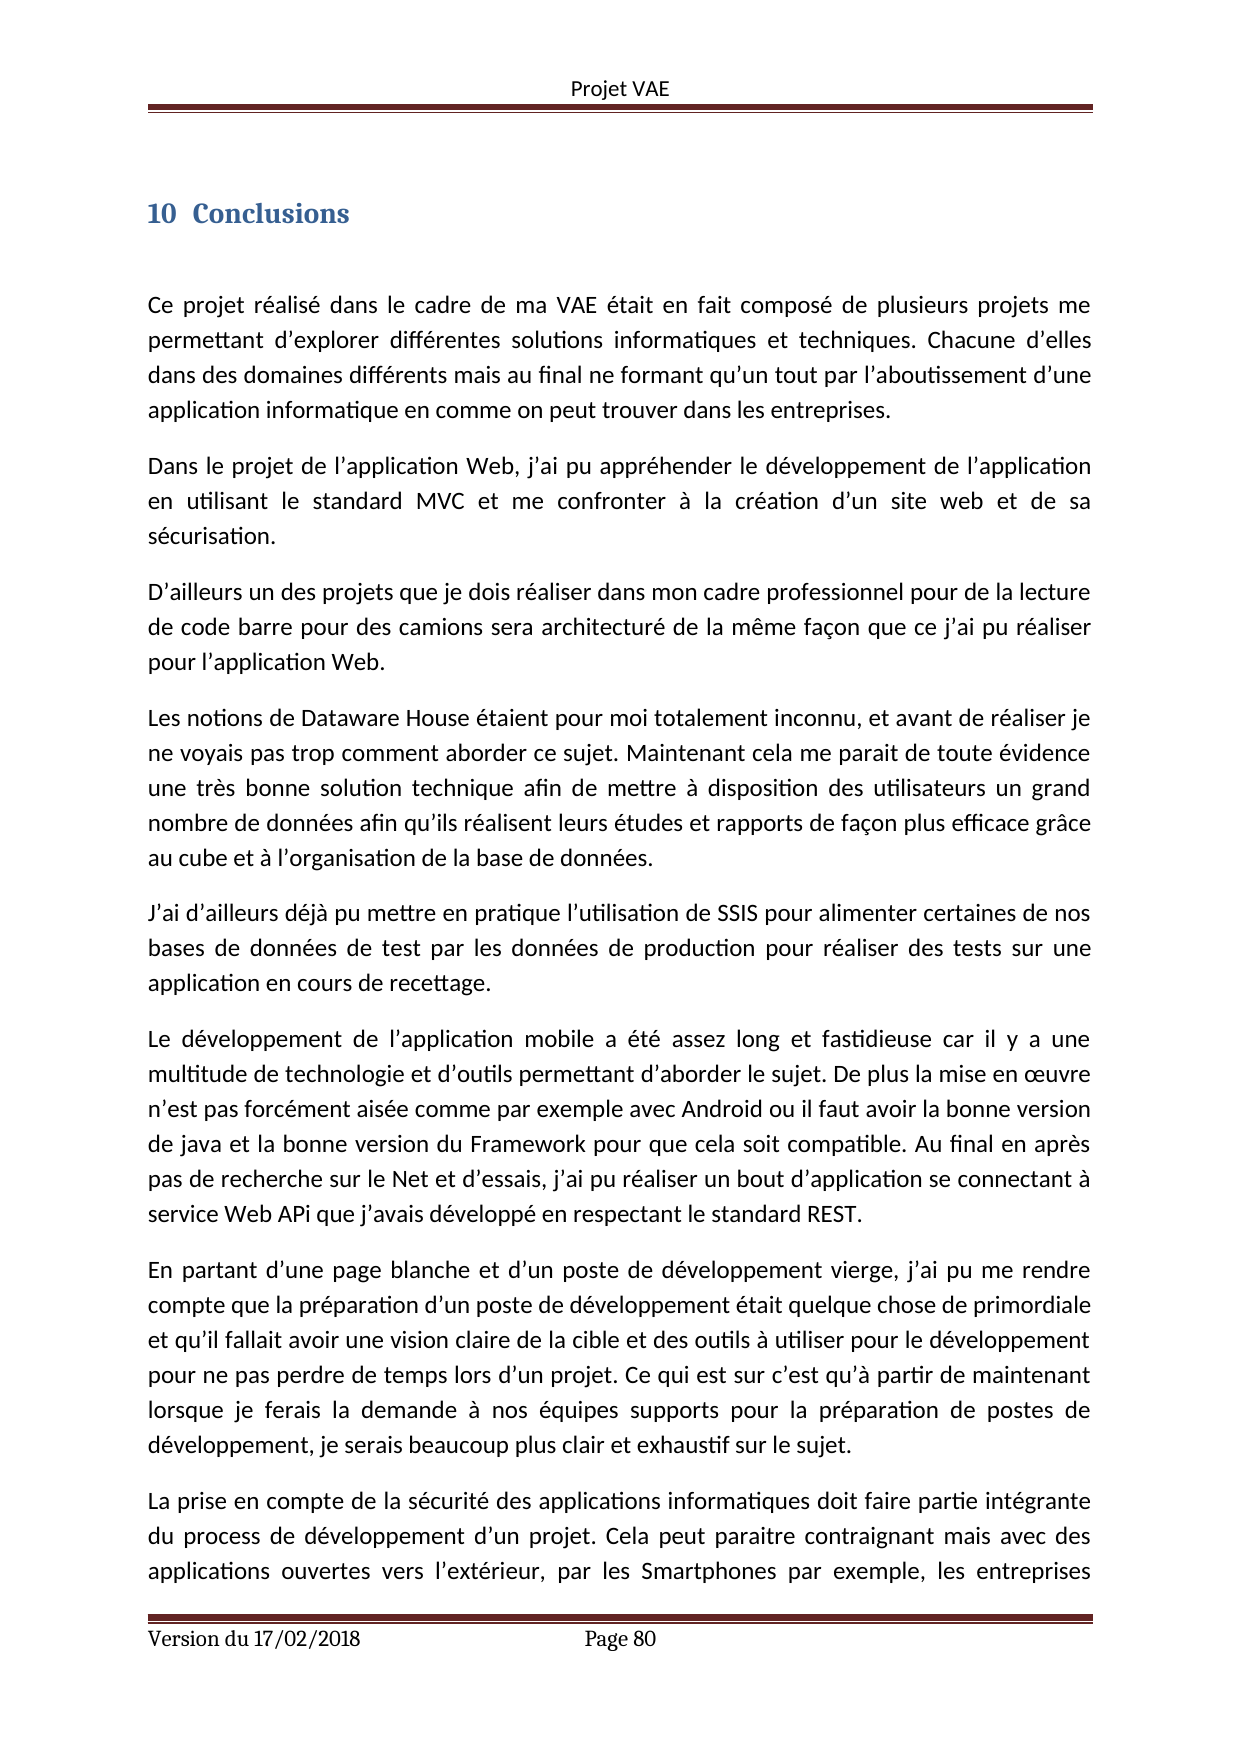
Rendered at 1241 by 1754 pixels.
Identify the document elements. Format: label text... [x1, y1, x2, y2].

text Dans le projet de l’application Web, j’ai pu appréhender le développement de l’application en utilisant le standard MVC et me confronter à la création d’un site web et de sa sécurisation. [148, 450, 1093, 551]
text Ce projet réalisé dans le cadre de ma VAE était en fait composé de plusieurs projets me permettant d’explorer différentes solutions informatiques et techniques. Chacune d’elles dans des domaines différents mais au final ne formant qu’un tout par l’aboutissement d’une application informatique en comme on peut trouver dans les entreprises. [148, 289, 1093, 425]
text D’ailleurs un des projets que je dois réaliser dans mon cadre professionnel pour de la lecture de code barre pour des camions sera architecturé de la même façon que ce j’ai pu réaliser pour l’application Web. [148, 576, 1093, 676]
text Les notions de Dataware House étaient pour moi totalement inconnu, et avant de réaliser je ne voyais pas trop comment aborder ce sujet. Maintenant cela me parait de toute évidence une très bonne solution technique afin de mettre à disposition des utilisateurs un grand nombre de données afin qu’ils réalisent leurs études et rapports de façon plus efficace grâce au cube et à l’organisation de la base de données. [148, 702, 1093, 872]
subtitle Conclusions [148, 198, 1093, 231]
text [148, 1485, 1093, 1586]
text En partant d’une page blanche et d’un poste de développement vierge, j’ai pu me rendre compte que la préparation d’un poste de développement était quelque chose de primordiale et qu’il fallait avoir une vision claire de la cible et des outils à utiliser pour le développement pour ne pas perdre de temps lors d’un projet. Ce qui est sur c’est qu’à partir de maintenant lorsque je ferais la demande à nos équipes supports pour la préparation de postes de développement, je serais beaucoup plus clair et exhaustif sur le sujet. [148, 1254, 1093, 1460]
text J’ai d’ailleurs déjà pu mettre en pratique l’utilisation de SSIS pour alimenter certaines de nos bases de données de test par les données de production pour réaliser des tests sur une application en cours de recettage. [148, 897, 1093, 998]
text Le développement de l’application mobile a été assez long et fastidieuse car il y a une multitude de technologie et d’outils permettant d’aborder le sujet. De plus la mise en œuvre n’est pas forcément aisée comme par exemple avec Android ou il faut avoir la bonne version de java et la bonne version du Framework pour que cela soit compatible. Au final en après pas de recherche sur le Net et d’essais, j’ai pu réaliser un bout d’application se connectant à service Web APi que j’avais développé en respectant le standard REST. [148, 1023, 1093, 1229]
